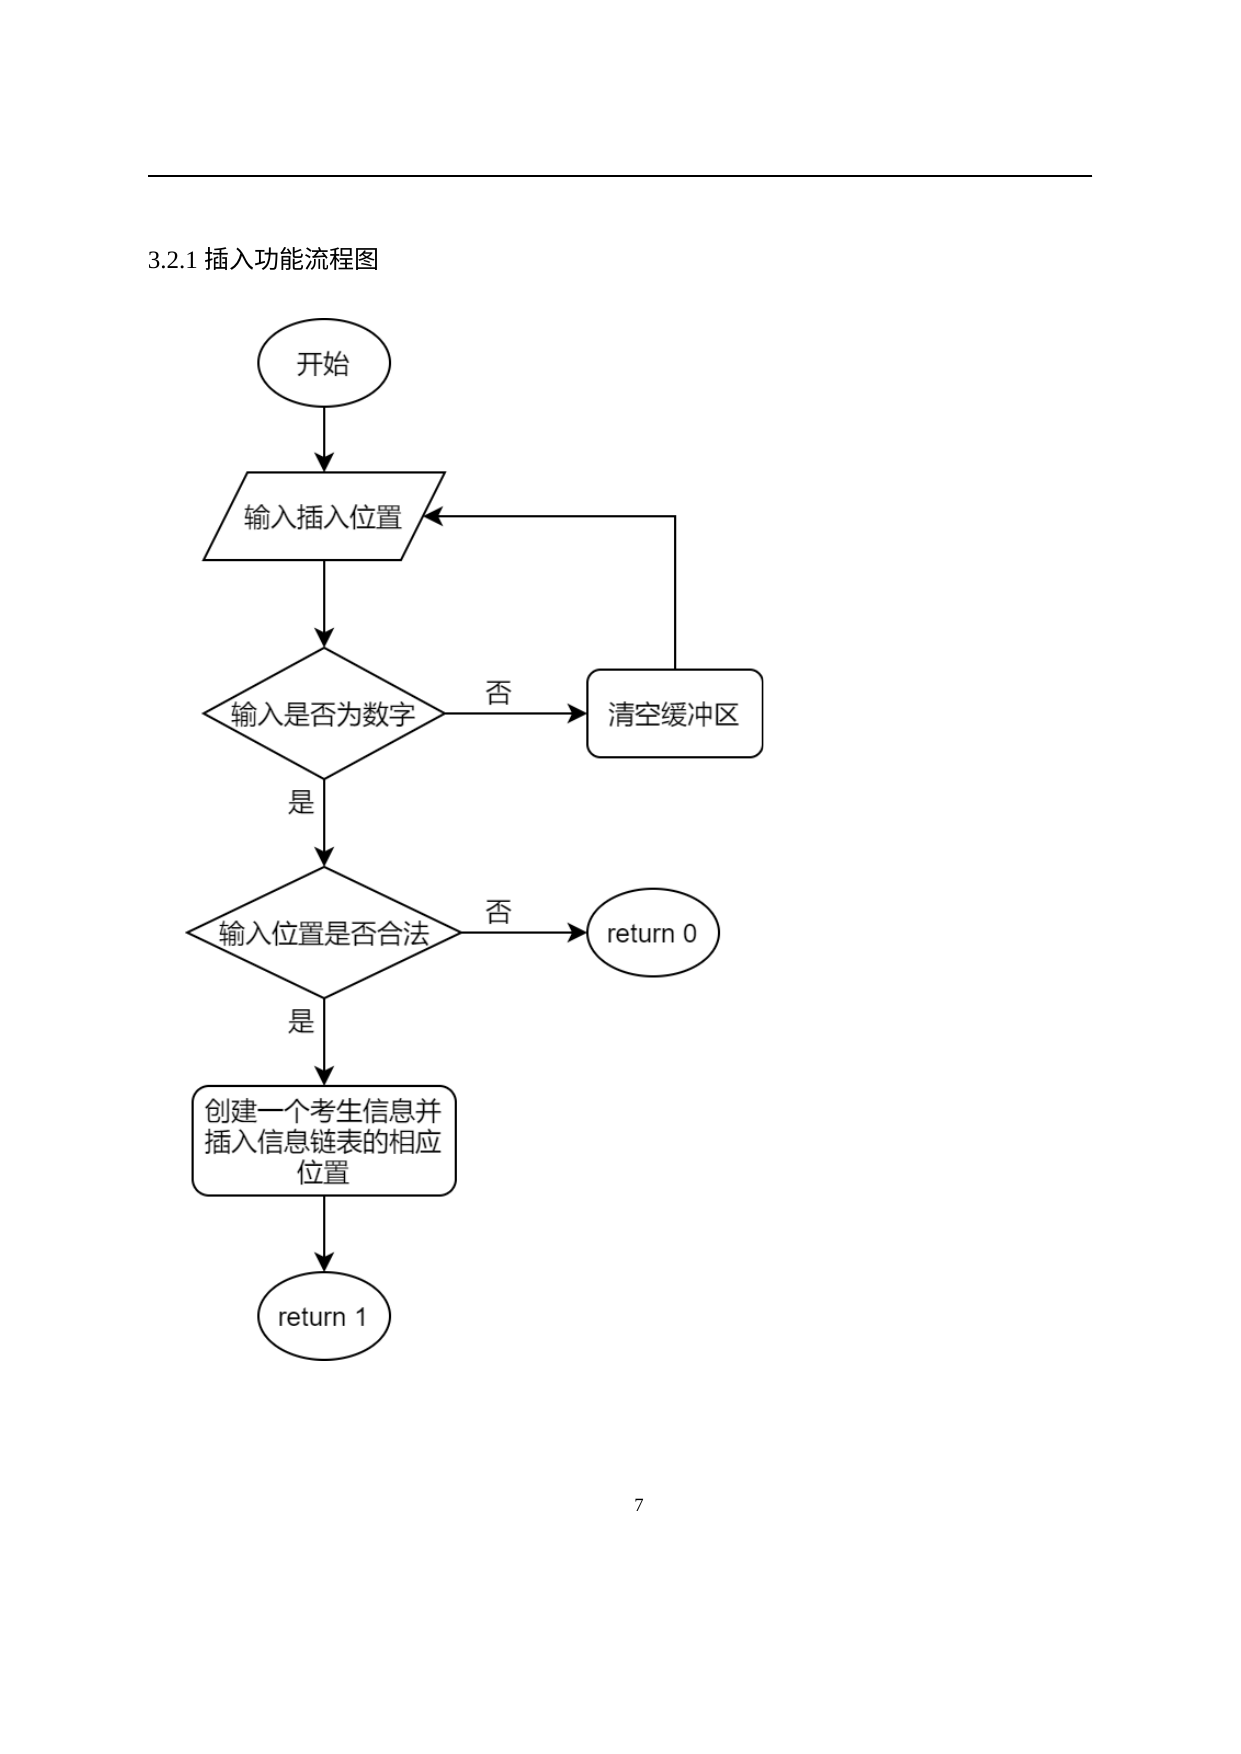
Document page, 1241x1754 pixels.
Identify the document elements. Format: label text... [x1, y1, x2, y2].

picture [185, 318, 764, 1361]
subtitle 3.2.1 插入功能流程图 [148, 239, 1092, 275]
